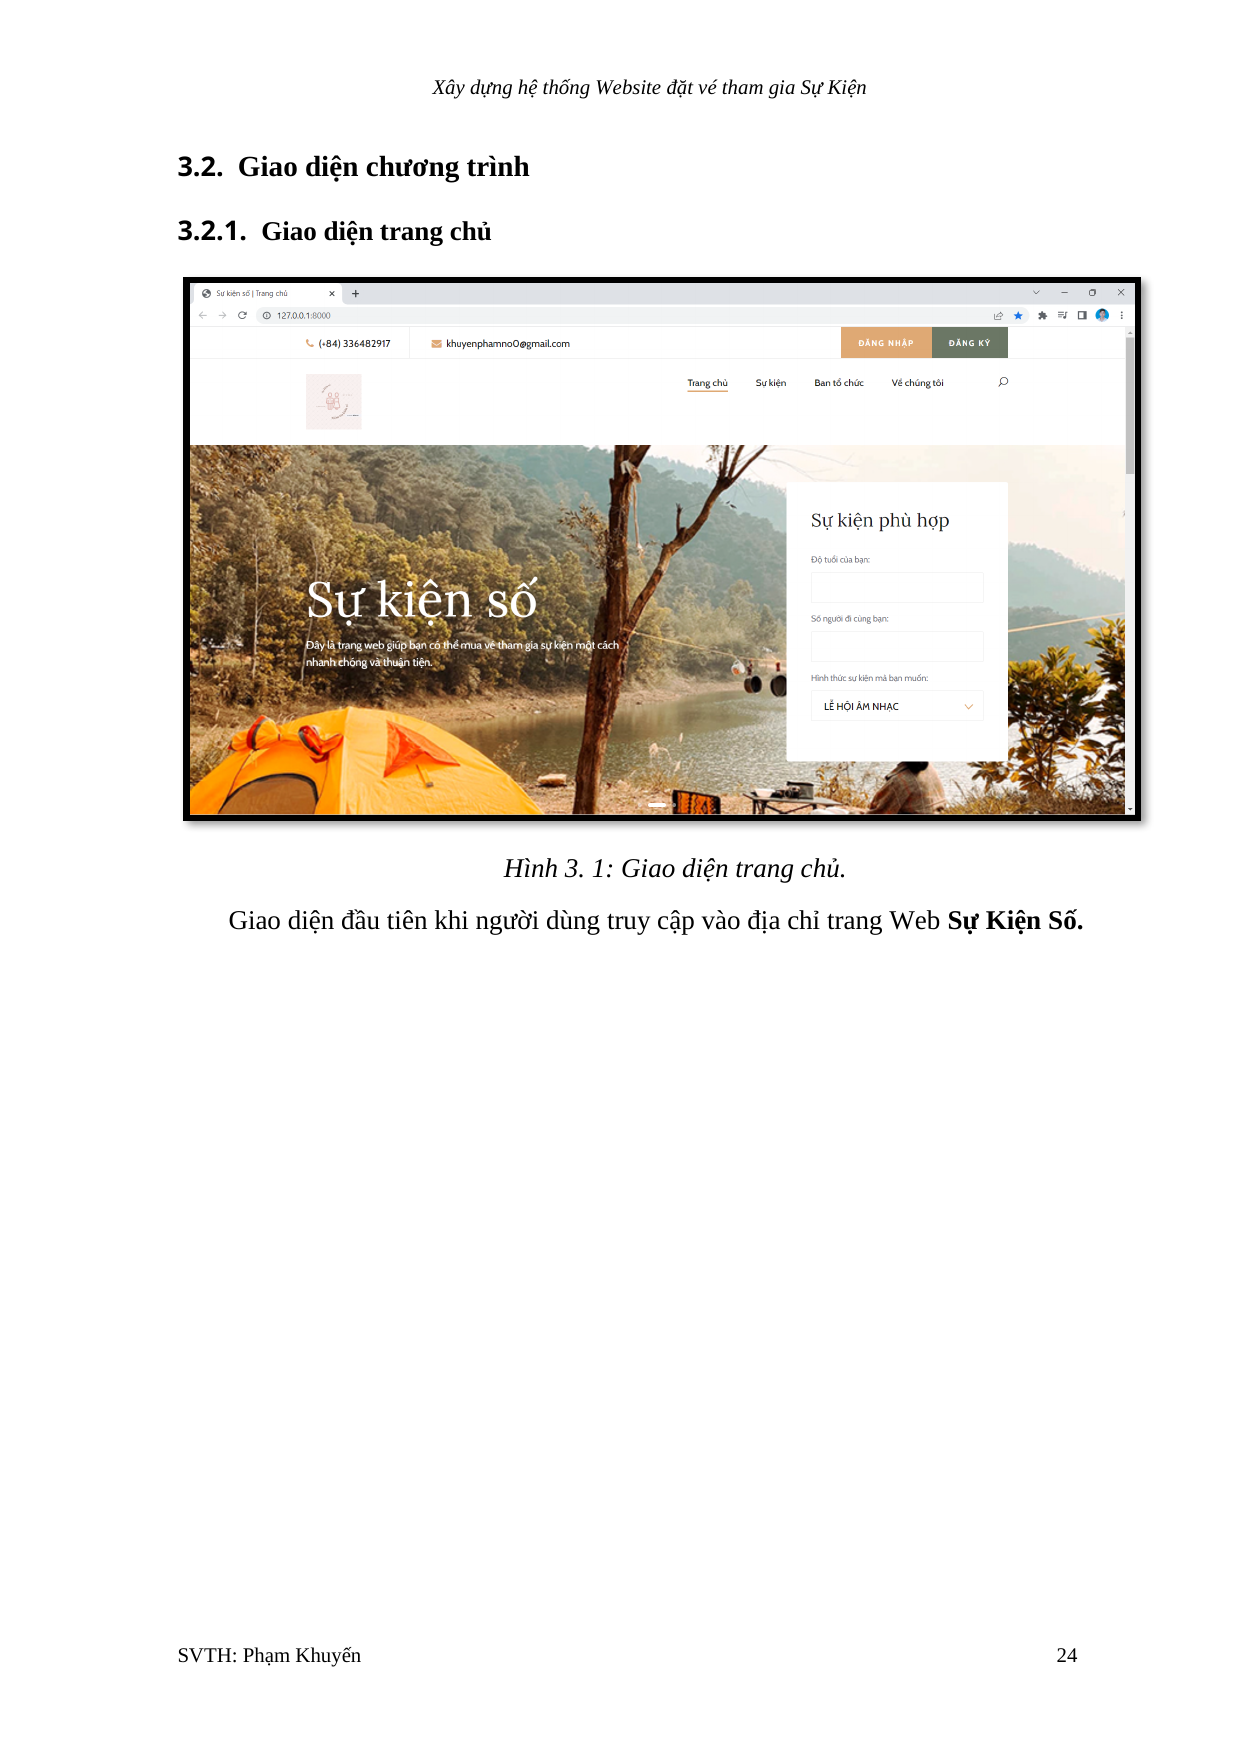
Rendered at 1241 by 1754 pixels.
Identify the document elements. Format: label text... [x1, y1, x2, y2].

text Hình 3. 1: Giao diện trang chủ. [177, 852, 1122, 883]
subtitle Giao diện chương trình [177, 148, 1122, 184]
text Giao diện đầu tiên khi người dùng truy cập vào địa chỉ trang Web Sự Kiện Số. [177, 904, 1122, 935]
picture [190, 283, 1135, 815]
subtitle Giao diện trang chủ [177, 211, 1122, 248]
